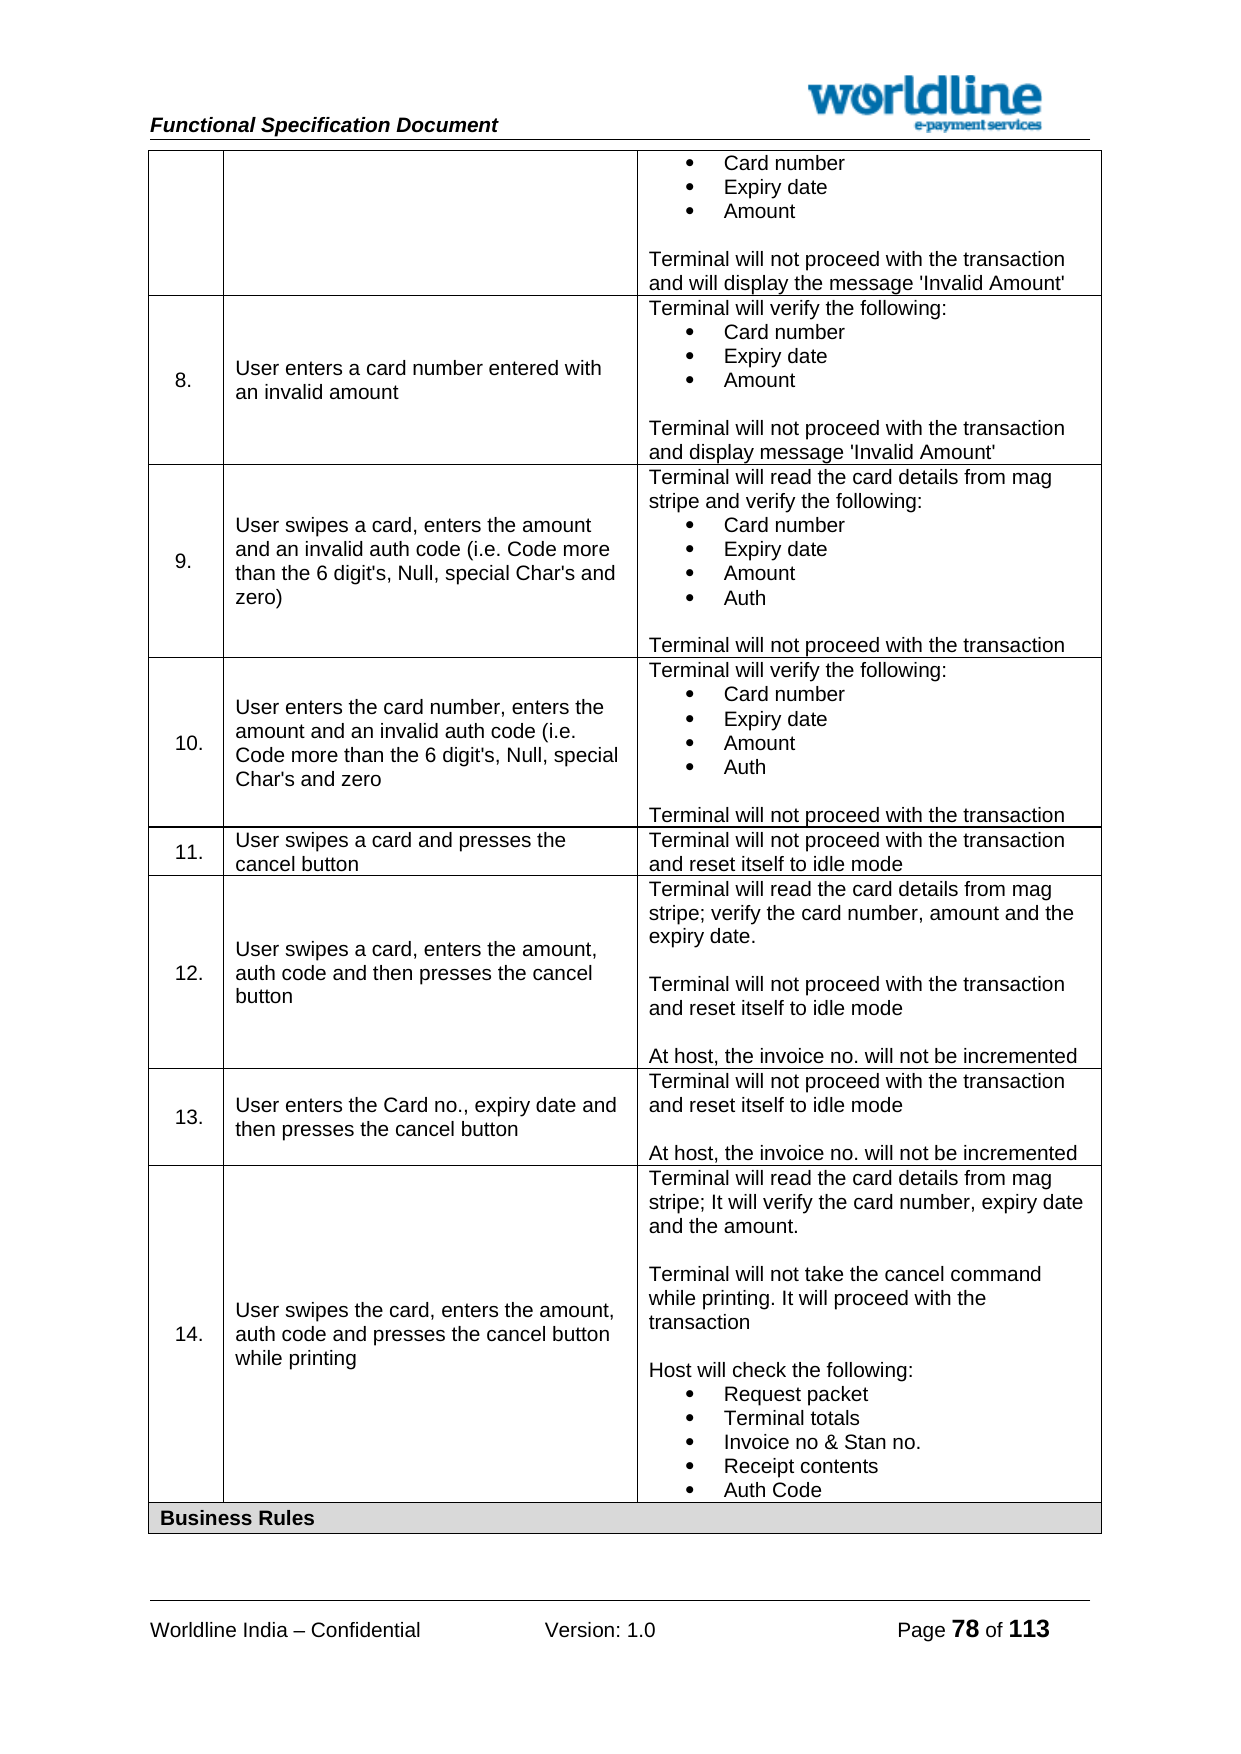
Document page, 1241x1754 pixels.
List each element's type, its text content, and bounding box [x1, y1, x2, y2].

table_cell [224, 151, 637, 295]
table_cell [149, 658, 223, 826]
picture [807, 75, 1043, 133]
table_cell User enters a card number entered with an invalid amount [224, 296, 637, 464]
table_cell Terminal will verify the following: Card number Expiry date Amount Terminal will not proceed with the transaction and display message 'Invalid Amount' [638, 296, 1101, 464]
table_cell User enters the Card no., expiry date and then presses the cancel button [224, 1069, 637, 1165]
table_cell Terminal will read the card details from mag stripe; It will verify the card number, expiry date and the amount. Terminal will not take the cancel command while printing. It will proceed with the transaction Host will check the following: Request packet Terminal totals Invoice no & Stan no. Receipt contents Auth Code [638, 1166, 1101, 1502]
table_cell Terminal will not proceed with the transaction and reset itself to idle mode At host, the invoice no. will not be incremented [638, 1069, 1101, 1165]
table_cell User enters the card number, enters the amount and an invalid auth code (i.e. Code more than the 6 digit's, Null, special Char's and zero [224, 658, 637, 826]
table_cell [149, 828, 223, 875]
table_cell [149, 876, 223, 1068]
table_cell Terminal will verify the following: Card number Expiry date Amount Auth Terminal will not proceed with the transaction [638, 658, 1101, 826]
table_cell [149, 1166, 223, 1502]
table_cell User swipes the card, enters the amount, auth code and presses the cancel button while printing [224, 1166, 637, 1502]
table_cell [149, 1069, 223, 1165]
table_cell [638, 151, 1101, 295]
table_cell [149, 296, 223, 464]
table_cell Terminal will read the card details from mag stripe; verify the card number, amount and the expiry date. Terminal will not proceed with the transaction and reset itself to idle mode At host, the invoice no. will not be incremented [638, 876, 1101, 1068]
table_cell User swipes a card and presses the cancel button [224, 828, 637, 875]
table_cell Terminal will read the card details from mag stripe and verify the following: Card number Expiry date Amount Auth Terminal will not proceed with the transaction [638, 465, 1101, 657]
table_cell [149, 151, 223, 295]
table_cell User swipes a card, enters the amount, auth code and then presses the cancel button [224, 876, 637, 1068]
table_cell Business Rules [149, 1503, 1101, 1533]
table_cell Terminal will not proceed with the transaction and reset itself to idle mode [638, 828, 1101, 875]
table_cell User swipes a card, enters the amount and an invalid auth code (i.e. Code more than the 6 digit's, Null, special Char's and zero) [224, 465, 637, 657]
table_cell [149, 465, 223, 657]
